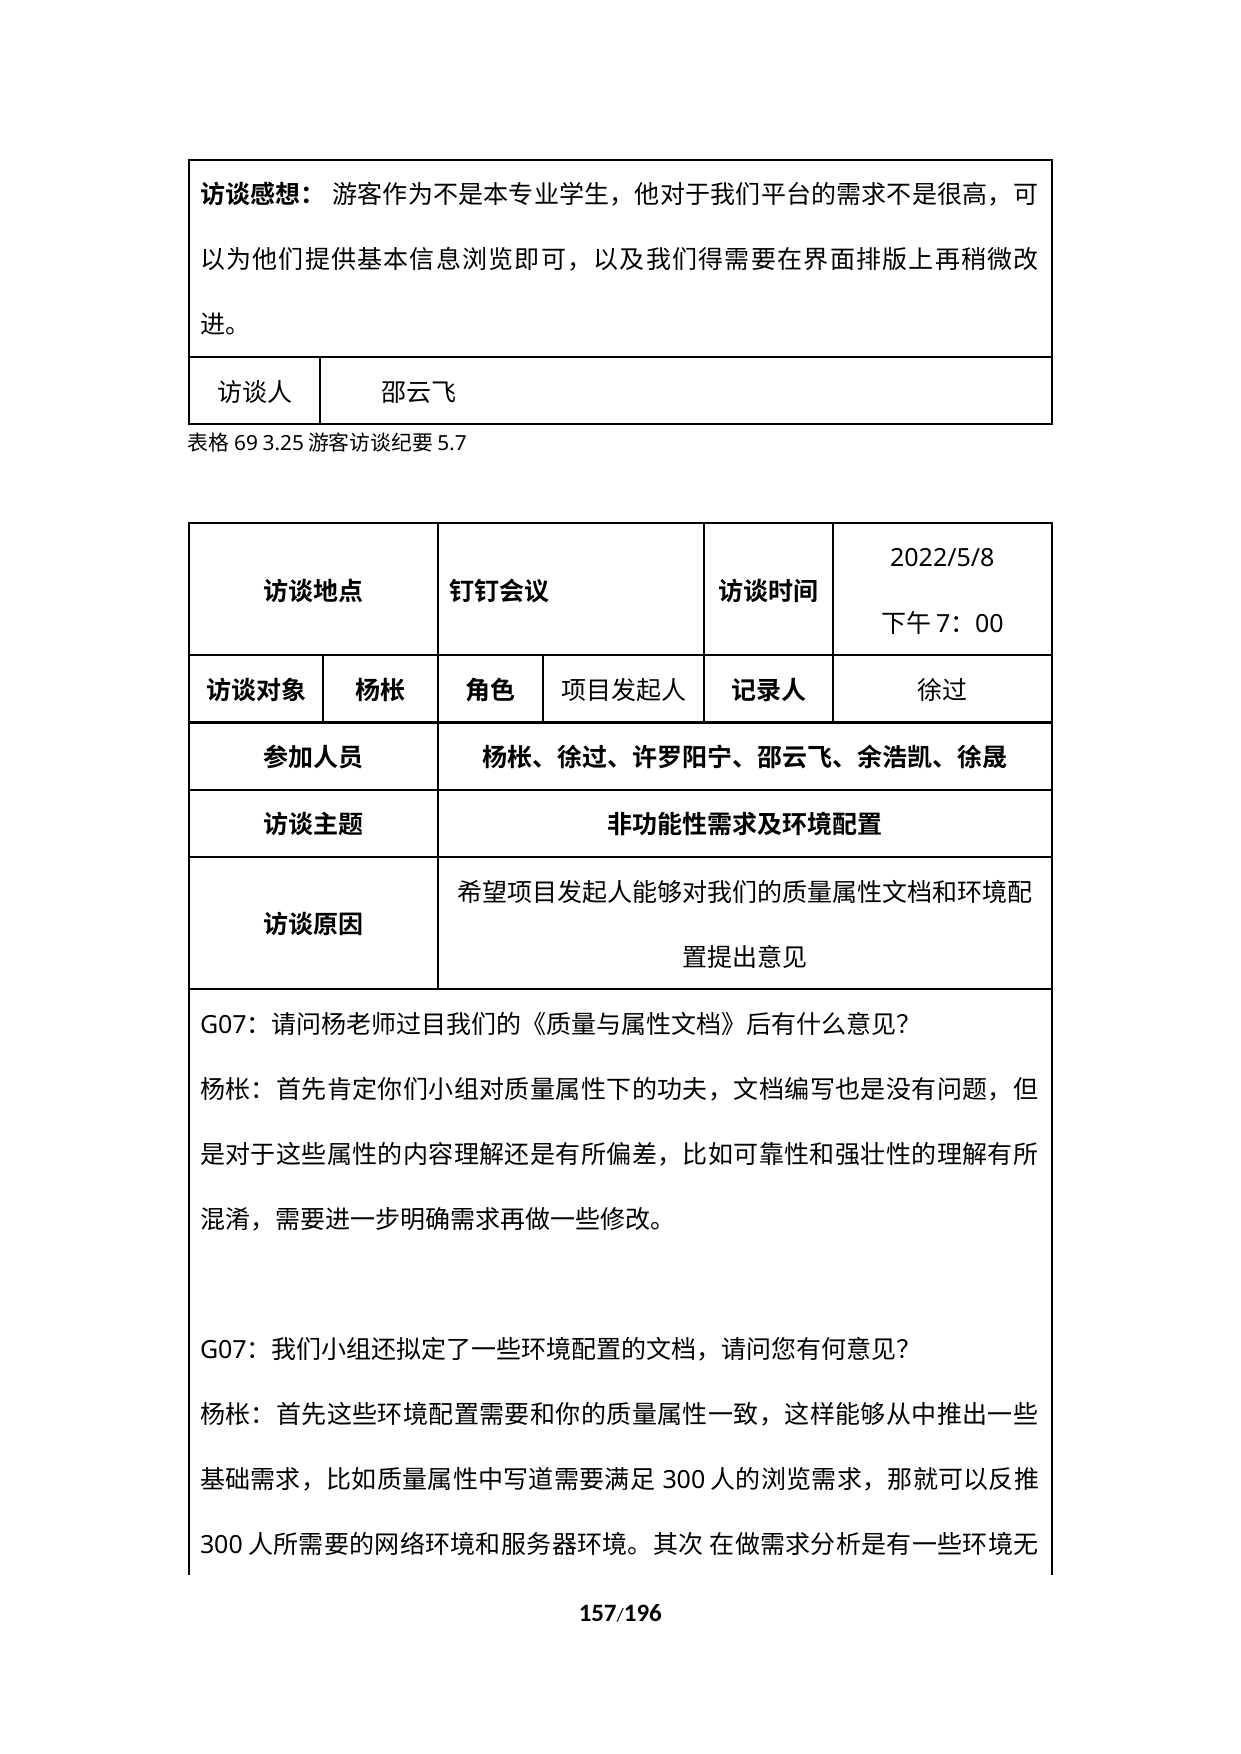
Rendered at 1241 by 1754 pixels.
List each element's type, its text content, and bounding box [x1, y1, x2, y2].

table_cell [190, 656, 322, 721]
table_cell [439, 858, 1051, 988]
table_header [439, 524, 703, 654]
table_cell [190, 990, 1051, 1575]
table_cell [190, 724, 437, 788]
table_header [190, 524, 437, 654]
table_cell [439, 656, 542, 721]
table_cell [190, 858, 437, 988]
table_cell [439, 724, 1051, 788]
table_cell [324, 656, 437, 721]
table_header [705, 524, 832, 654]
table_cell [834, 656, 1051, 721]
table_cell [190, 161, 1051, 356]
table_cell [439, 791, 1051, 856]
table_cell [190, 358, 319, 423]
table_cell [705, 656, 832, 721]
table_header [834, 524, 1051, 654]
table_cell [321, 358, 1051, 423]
text 表格 69 3.25游客访谈纪要5.7 [187, 425, 1053, 457]
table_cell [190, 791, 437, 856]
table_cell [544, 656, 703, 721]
